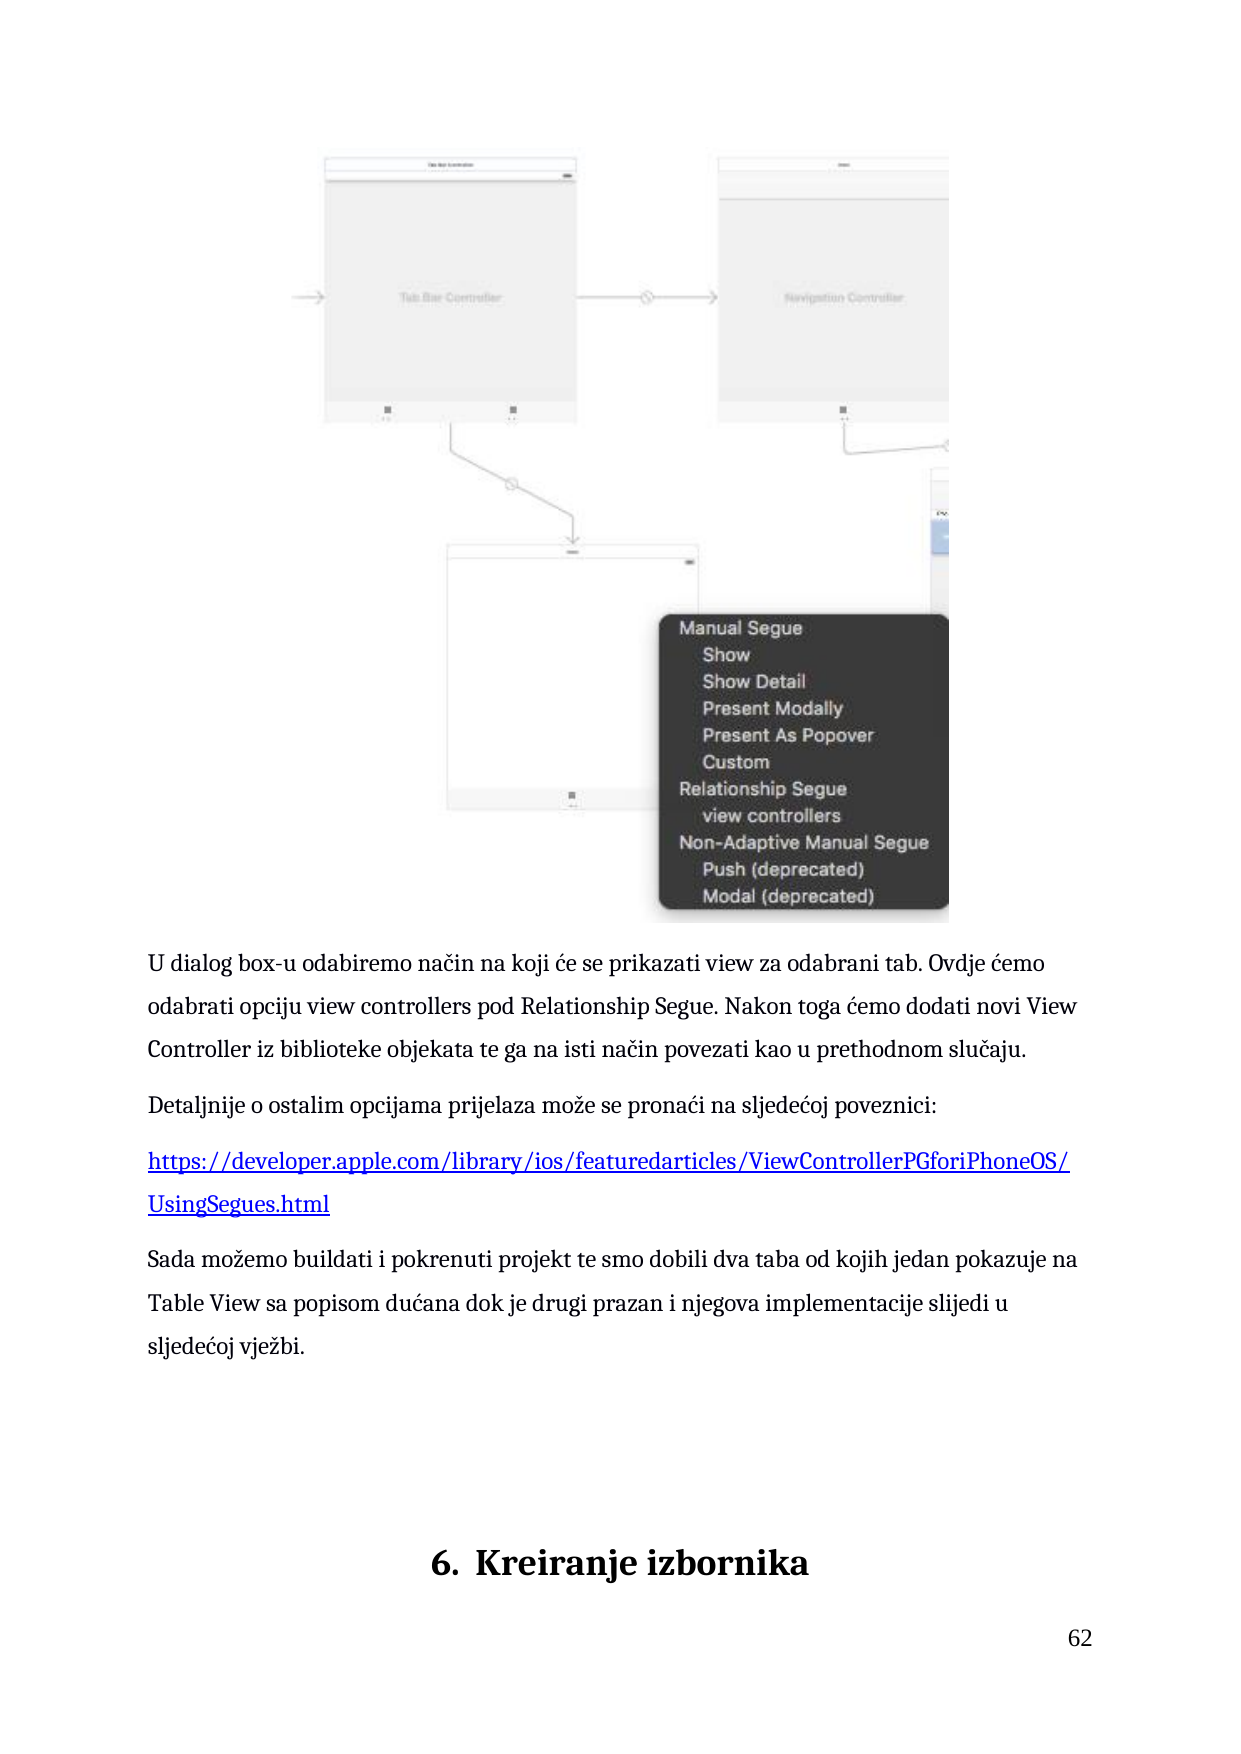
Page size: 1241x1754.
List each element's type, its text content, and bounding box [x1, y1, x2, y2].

picture [291, 147, 949, 923]
text Sada možemo buildati i pokrenuti projekt te smo dobili dva taba od kojih jedan pokazuje na Table View sa popisom dućana dok je drugi prazan i njegova implementacije slijedi u sljedećoj vježbi. [148, 1245, 1093, 1360]
text Detaljnije o ostalim opcijama prijelaza može se pronaći na sljedećoj poveznici: [148, 1091, 1093, 1120]
text U dialog box-u odabiremo način na koji će se prikazati view za odabrani tab. Ovdje ćemo odabrati opciju view controllers pod Relationship Segue. Nakon toga ćemo dodati novi View Controller iz biblioteke objekata te ga na isti način povezati kao u prethodnom slučaju. [148, 949, 1093, 1064]
text https://developer.apple.com/library/ios/featuredarticles/ViewControllerPGforiPhoneOS/UsingSegues.html [148, 1147, 1093, 1218]
text Kreiranje izbornika [148, 1542, 1093, 1585]
